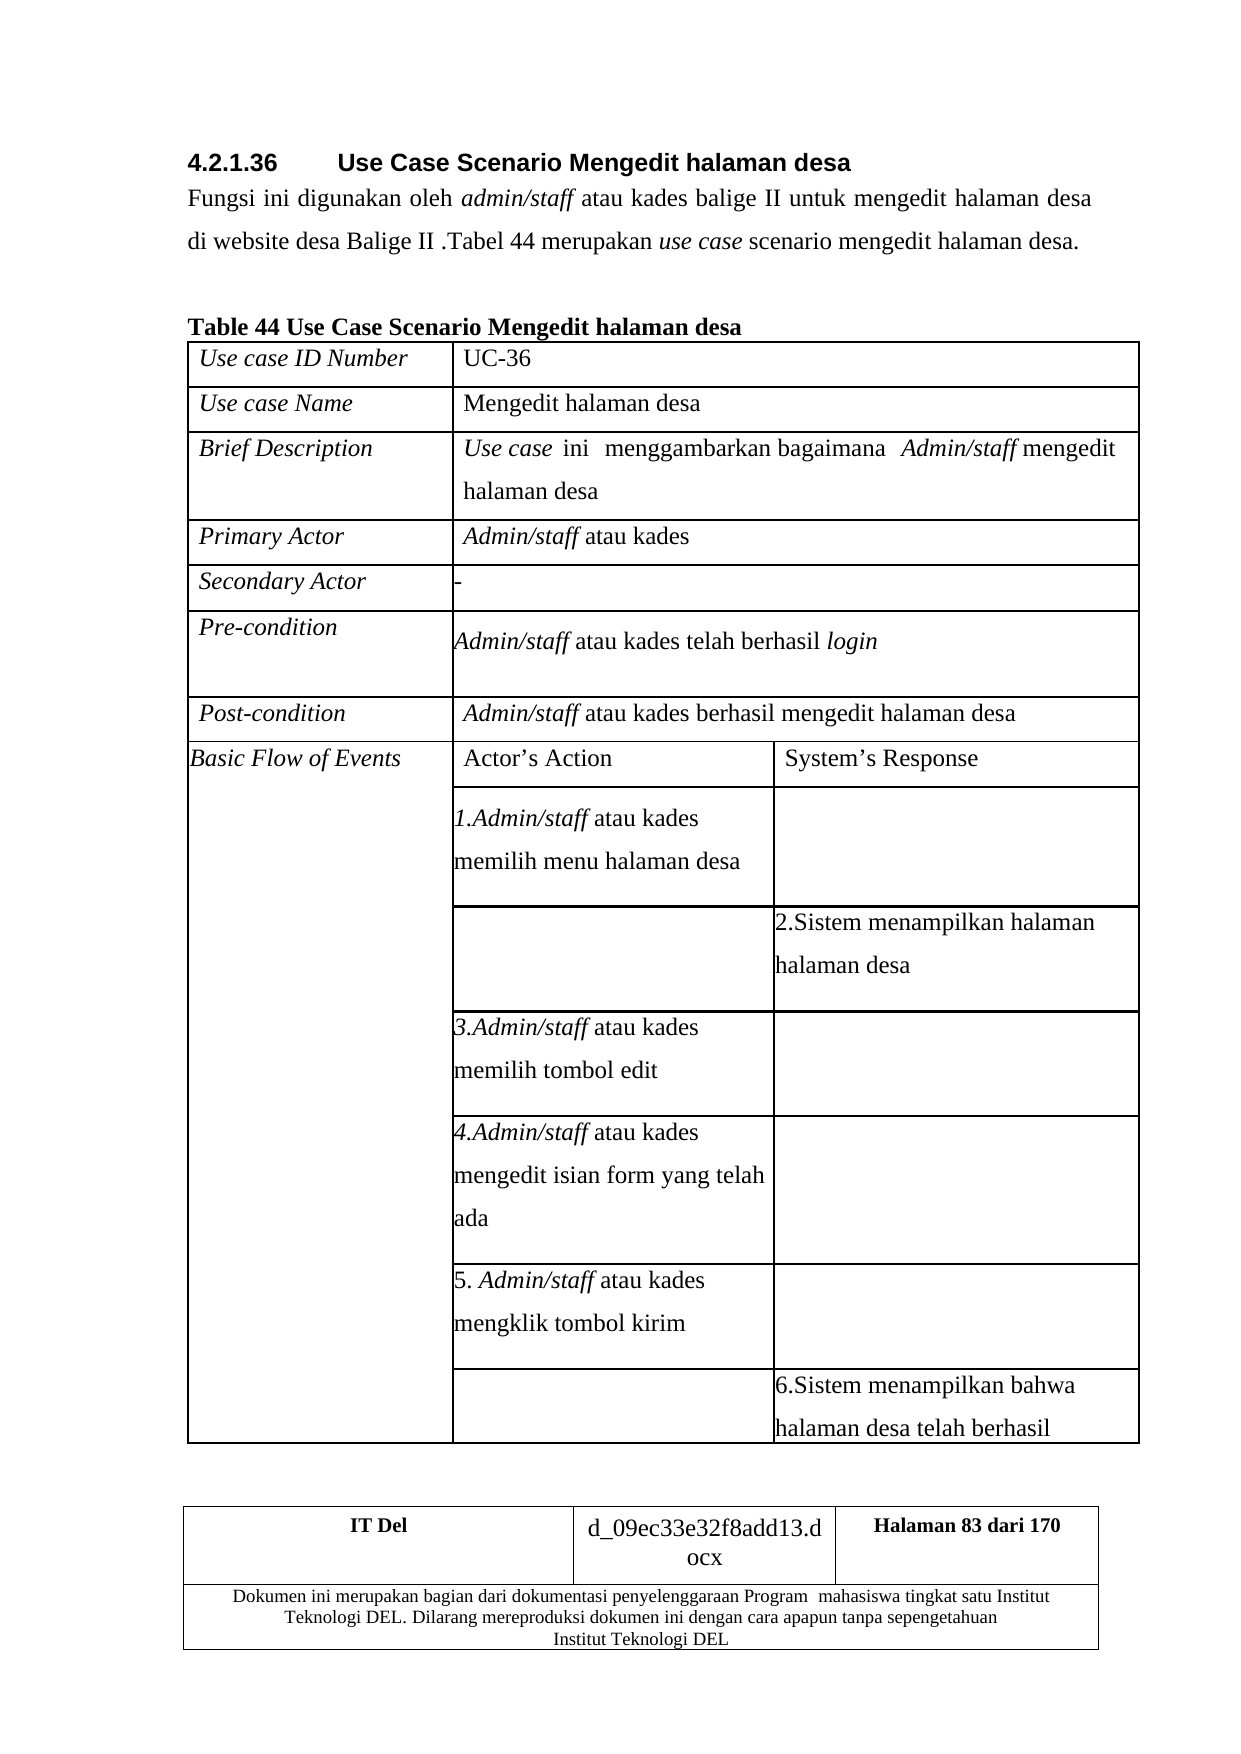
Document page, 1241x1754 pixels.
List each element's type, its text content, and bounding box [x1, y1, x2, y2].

table_header UC-36 [454, 343, 1138, 386]
table_cell System’s Response [775, 742, 1138, 786]
table_header Use case ID Number [189, 343, 452, 386]
table_cell Actor’s Action [454, 742, 773, 786]
table_cell Admin/staff atau kades berhasil mengedit halaman desa [454, 698, 1138, 741]
table_cell Primary Actor [189, 521, 452, 564]
text Fungsi ini digunakan oleh admin/staff atau kades balige II untuk mengedit halaman desa di website desa Balige II .Tabel 44 merupakan use case scenario mengedit halaman desa. [187, 183, 1092, 254]
text Table 44 Use Case Scenario Mengedit halaman desa [187, 312, 1092, 341]
table_cell [454, 908, 773, 1010]
table_cell 2.Sistem menampilkan halaman halaman desa [775, 908, 1138, 1010]
table_cell Use case Name [189, 388, 452, 431]
table_cell Pre-condition [189, 612, 452, 696]
table_cell [454, 1370, 773, 1442]
table_cell Brief Description [189, 433, 452, 519]
table_cell Post-condition [189, 698, 452, 741]
table_cell 1.Admin/staff atau kades memilih menu halaman desa [454, 788, 773, 905]
table_cell Use case ini menggambarkan bagaimana Admin/staff mengedit halaman desa [454, 433, 1138, 519]
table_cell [775, 1370, 1138, 1442]
table_cell [775, 1013, 1138, 1115]
table_cell [775, 1265, 1138, 1368]
table_cell Basic Flow of Events [189, 742, 452, 1442]
table_cell 3.Admin/staff atau kades memilih tombol edit [454, 1013, 773, 1115]
table_cell - [454, 566, 1138, 609]
table_cell Secondary Actor [189, 566, 452, 609]
table_cell 5. Admin/staff atau kades mengklik tombol kirim [454, 1265, 773, 1368]
table_cell Mengedit halaman desa [454, 388, 1138, 431]
table_cell [775, 1117, 1138, 1263]
table_cell 4.Admin/staff atau kades mengedit isian form yang telah ada [454, 1117, 773, 1263]
table_cell Admin/staff atau kades [454, 521, 1138, 564]
table_cell [775, 788, 1138, 905]
subtitle Use Case Scenario Mengedit halaman desa [187, 148, 1092, 176]
table_cell Admin/staff atau kades telah berhasil login [454, 612, 1138, 696]
